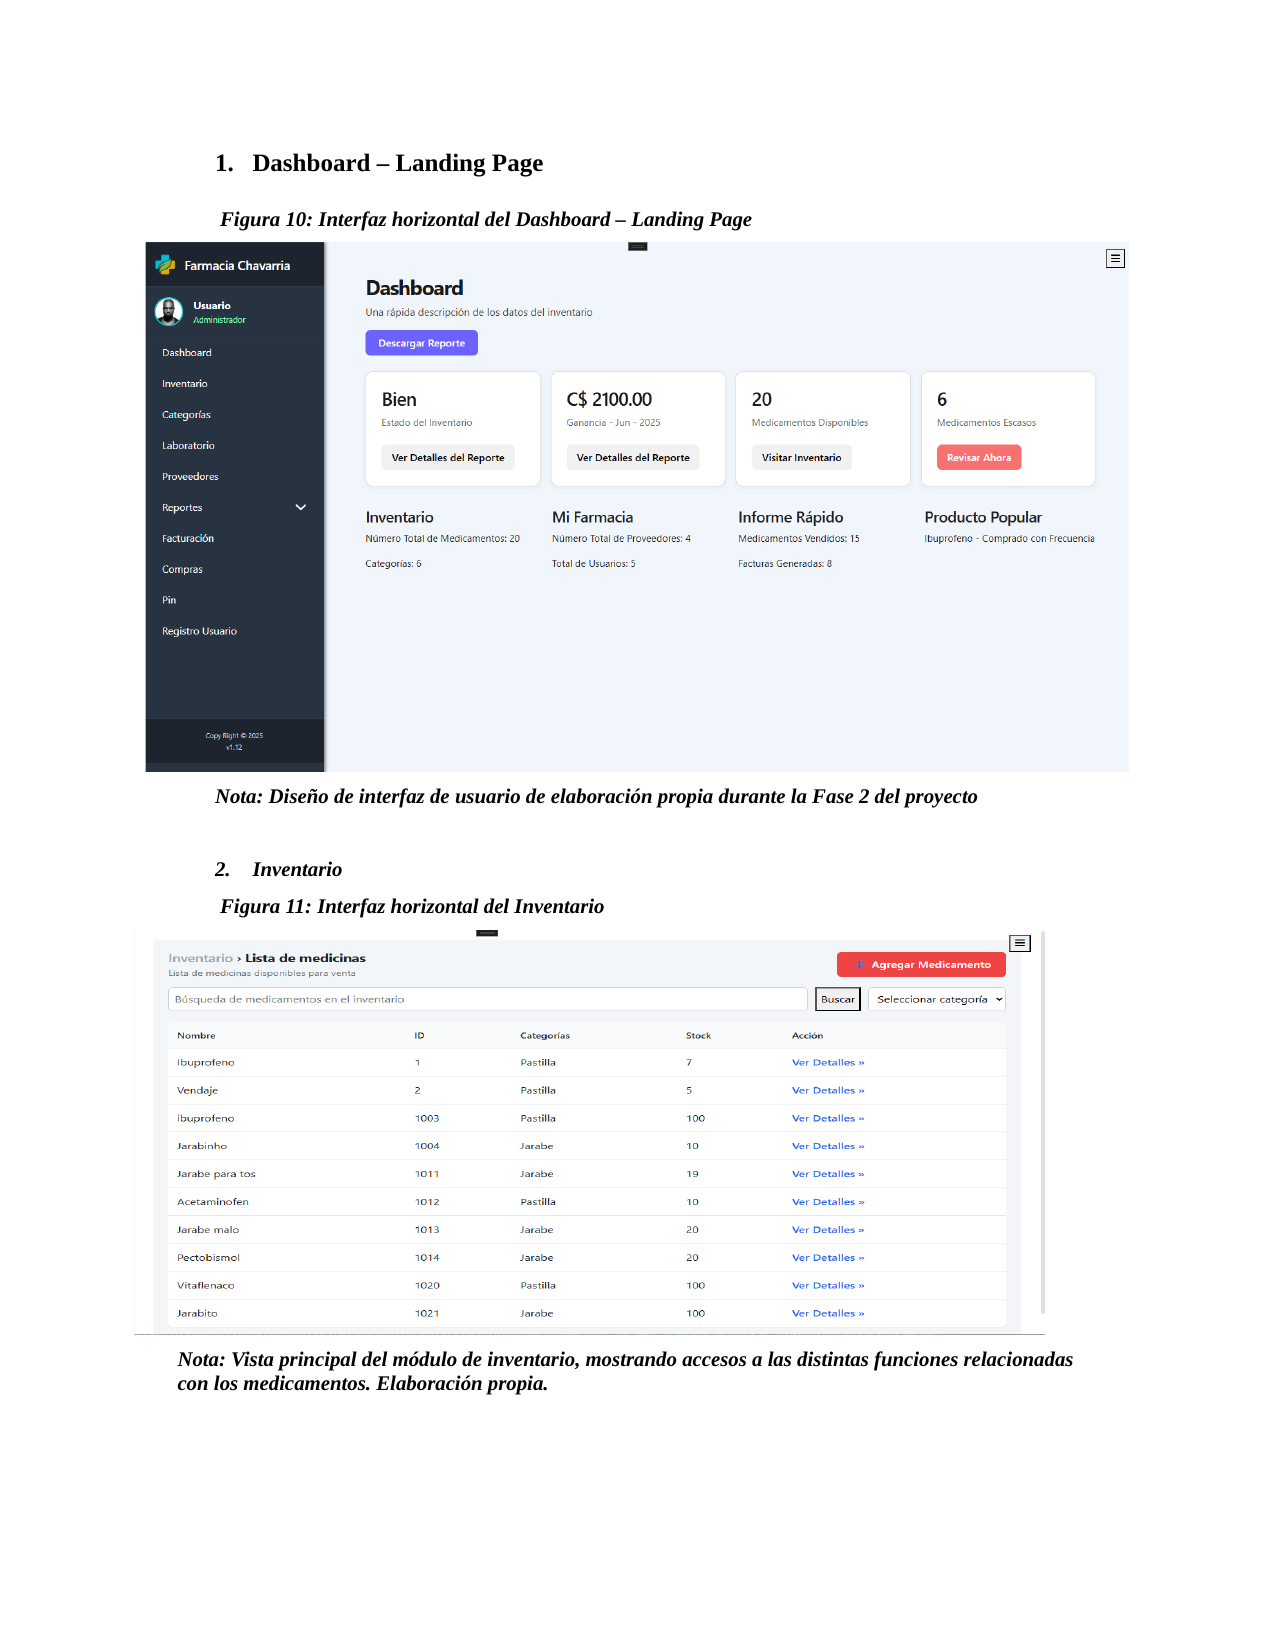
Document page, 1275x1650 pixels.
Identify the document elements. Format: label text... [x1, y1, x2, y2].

picture [145, 242, 1130, 772]
picture [134, 930, 1046, 1335]
text Figura 11: Interfaz horizontal del Inventario [215, 894, 1098, 918]
list Inventario [215, 857, 1098, 881]
text Nota: Diseño de interfaz de usuario de elaboración propia durante la Fase 2 del proyecto [215, 772, 1098, 808]
list Dashboard – Landing Page [215, 148, 1098, 176]
text Figura 10: Interfaz horizontal del Dashboard – Landing Page [215, 207, 1098, 231]
